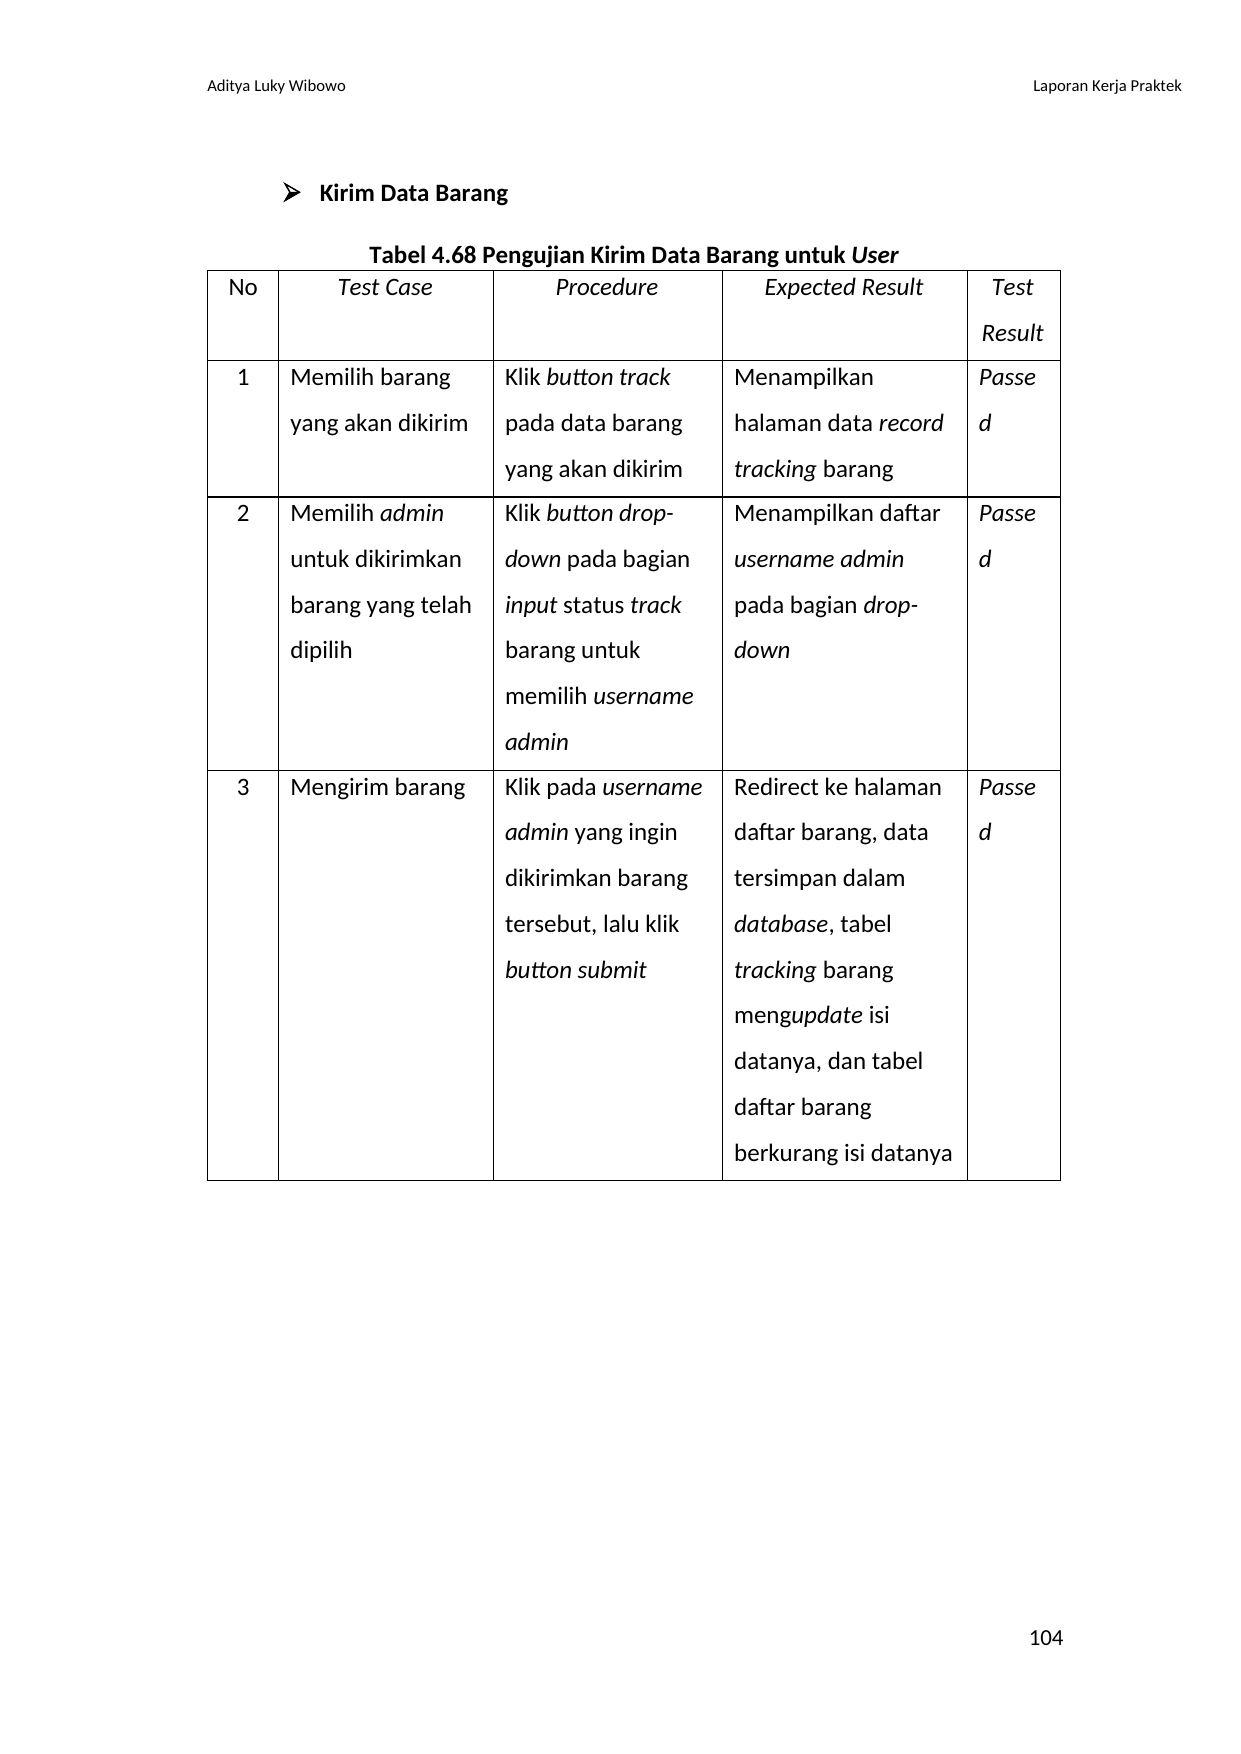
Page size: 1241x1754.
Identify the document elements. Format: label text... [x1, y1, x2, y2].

table_cell Passed [968, 498, 1060, 770]
table_cell Memilih admin untuk dikirimkan barang yang telah dipilih [279, 498, 493, 770]
table_cell Klik button track pada data barang yang akan dikirim [494, 361, 722, 496]
table_cell Redirect ke halaman daftar barang, data tersimpan dalam database, tabel tracking barang mengupdate isi datanya, dan tabel daftar barang berkurang isi datanya [723, 771, 967, 1180]
table_cell Menampilkan daftar username admin pada bagian drop-down [723, 498, 967, 770]
list Kirim Data Barang [282, 177, 1063, 207]
table_cell 1 [208, 361, 278, 496]
table_cell Passed [968, 771, 1060, 1180]
table_cell Klik pada username admin yang ingin dikirimkan barang tersebut, lalu klik button submit [494, 771, 722, 1180]
table_cell 3 [208, 771, 278, 1180]
table_header Test Case [279, 271, 493, 360]
table_cell Mengirim barang [279, 771, 493, 1180]
table_cell Menampilkan halaman data record tracking barang [723, 361, 967, 496]
table_cell Passed [968, 361, 1060, 496]
table_header Expected Result [723, 271, 967, 360]
table_header Procedure [494, 271, 722, 360]
table_header No [208, 271, 278, 360]
table_cell Klik button drop-down pada bagian input status track barang untuk memilih username admin [494, 498, 722, 770]
table_header Test Result [968, 271, 1060, 360]
table_cell 2 [208, 498, 278, 770]
table_cell Memilih barang yang akan dikirim [279, 361, 493, 496]
